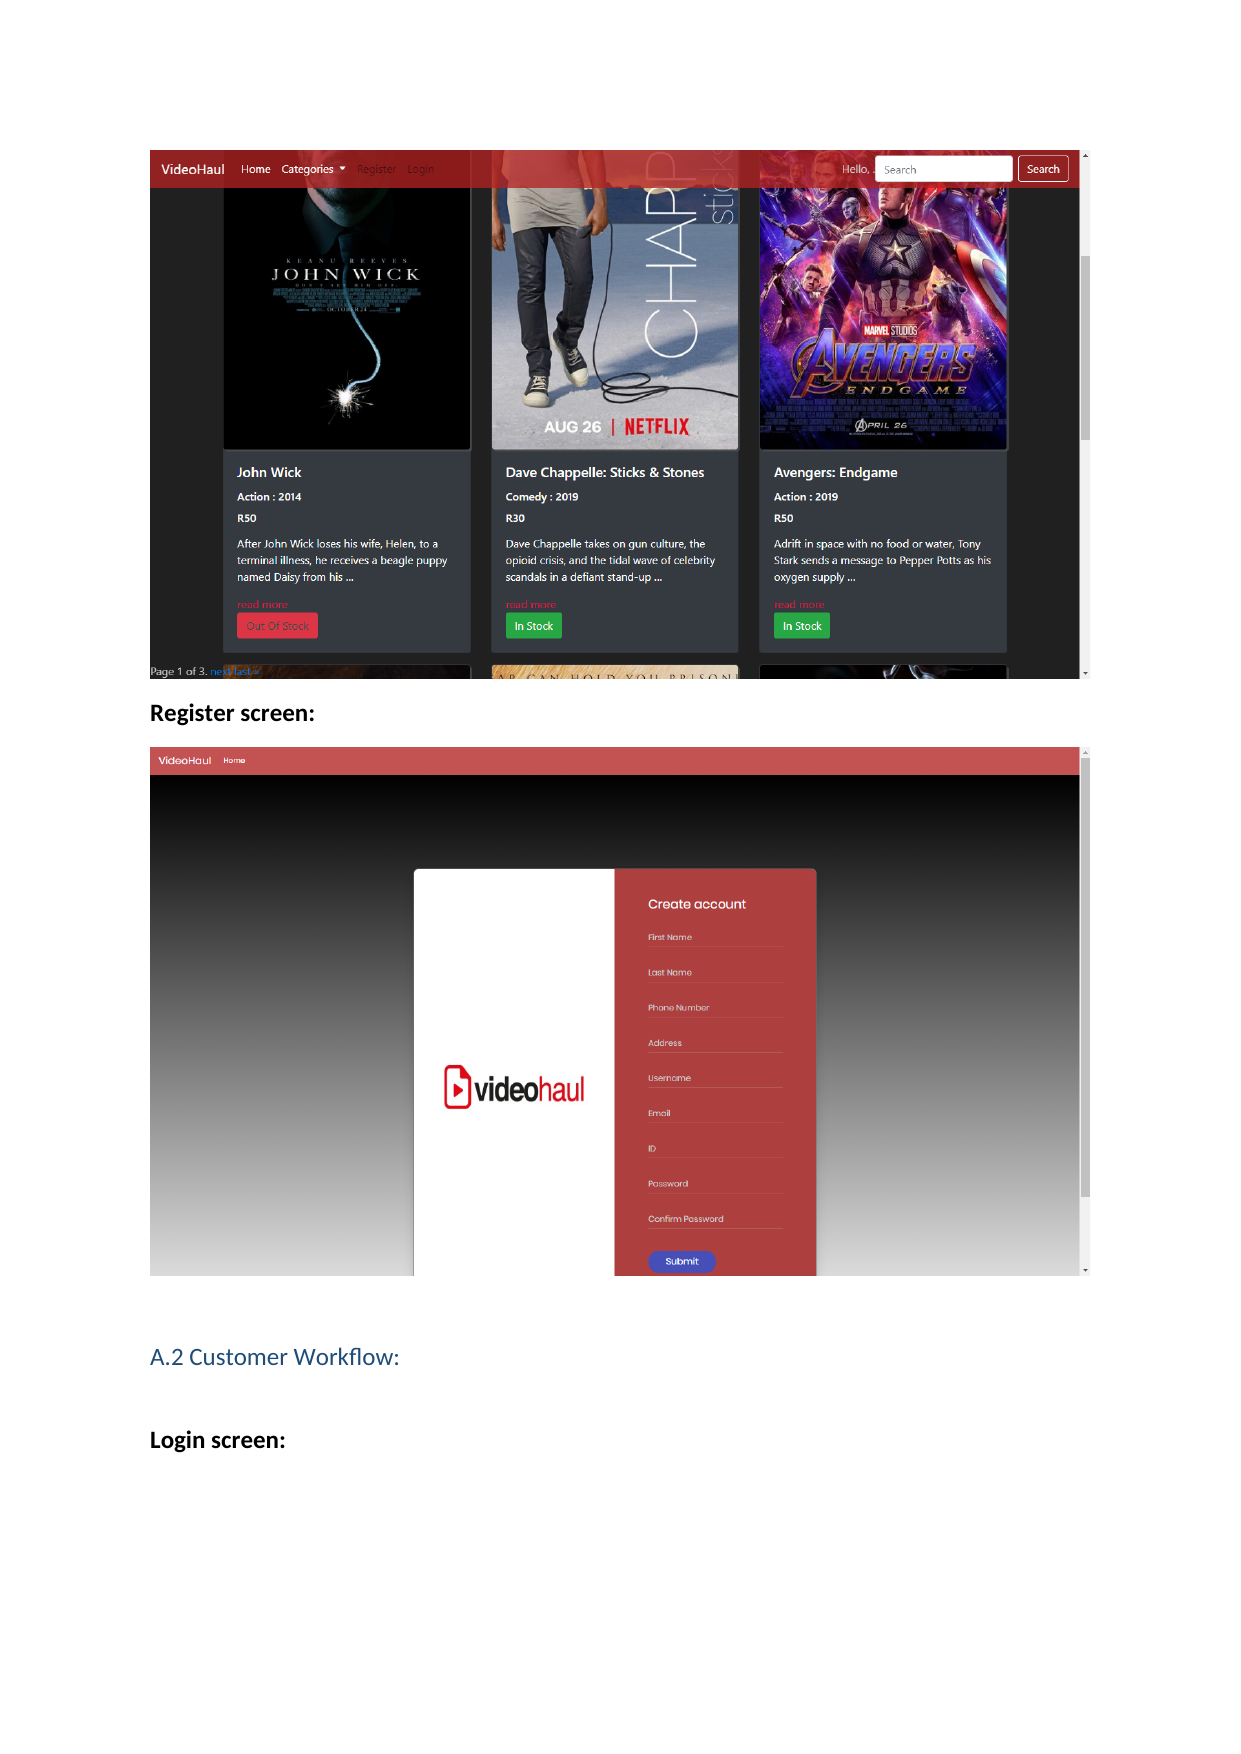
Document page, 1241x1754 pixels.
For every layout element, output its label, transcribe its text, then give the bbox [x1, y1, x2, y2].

picture [150, 747, 1091, 1276]
text Login screen: [150, 1424, 1090, 1454]
text Register screen: [150, 697, 1090, 728]
picture [150, 150, 1091, 679]
subtitle A.2 Customer Workflow: [150, 1341, 1090, 1372]
